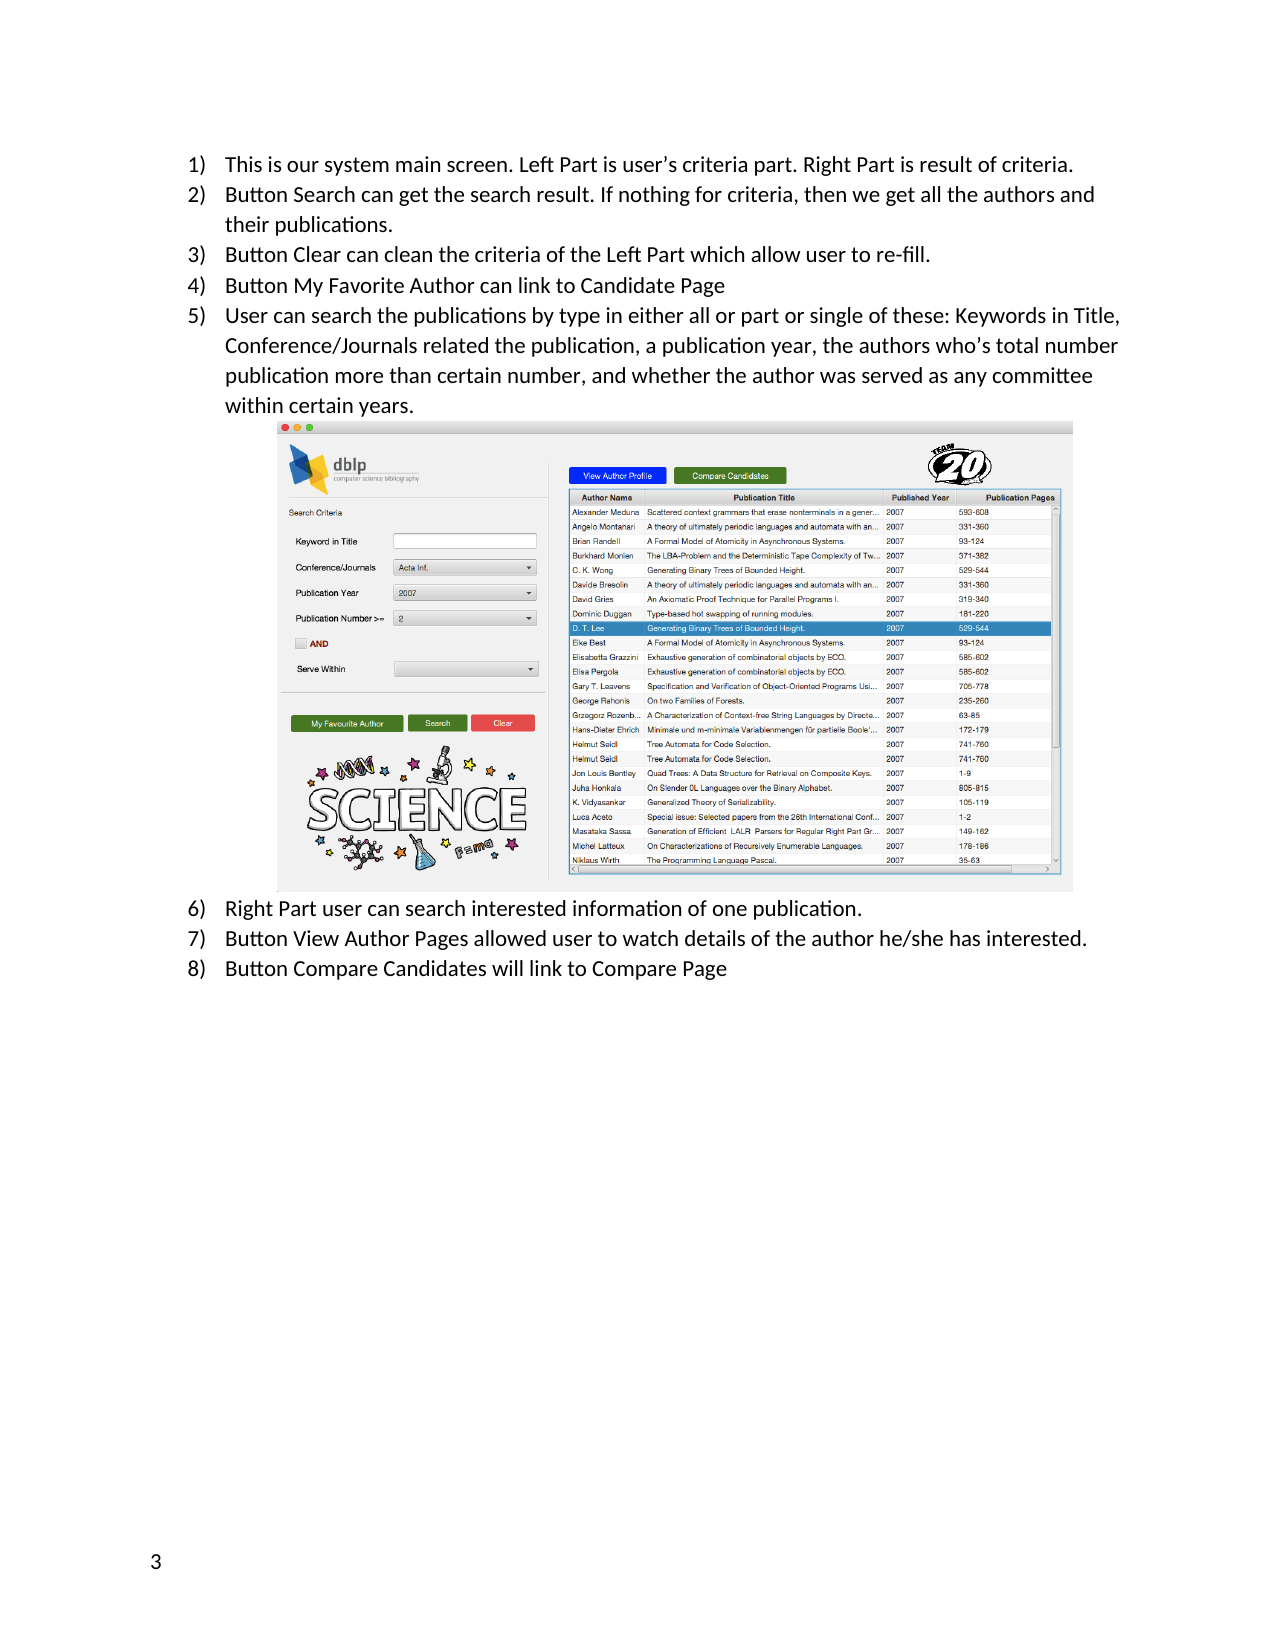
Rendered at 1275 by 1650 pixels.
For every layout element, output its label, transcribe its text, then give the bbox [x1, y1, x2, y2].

list Button Search can get the search result. If nothing for criteria, then we get all the authors and their publications. [187, 180, 1125, 238]
list Button Clear can clean the criteria of the Left Part which allow user to re-fill. [187, 241, 1125, 269]
list User can search the publications by type in either all or part or single of these: Keywords in Title, Conference/Journals related the publication, a publication year, the authors who’s total number publication more than certain number, and whether the author was served as any committee within certain years. [187, 301, 1125, 420]
list Button My Favorite Author can link to Candidate Page [187, 271, 1125, 299]
list Button Compare Candidates will link to Compare Page [187, 954, 1125, 983]
list Button View Author Pages allowed user to watch details of the author he/she has interested. [187, 924, 1125, 952]
list Right Part user can search interested information of one publication. [187, 894, 1125, 922]
picture [277, 421, 1073, 892]
list This is our system main screen. Left Part is user’s criteria part. Right Part is result of criteria. [187, 150, 1125, 178]
